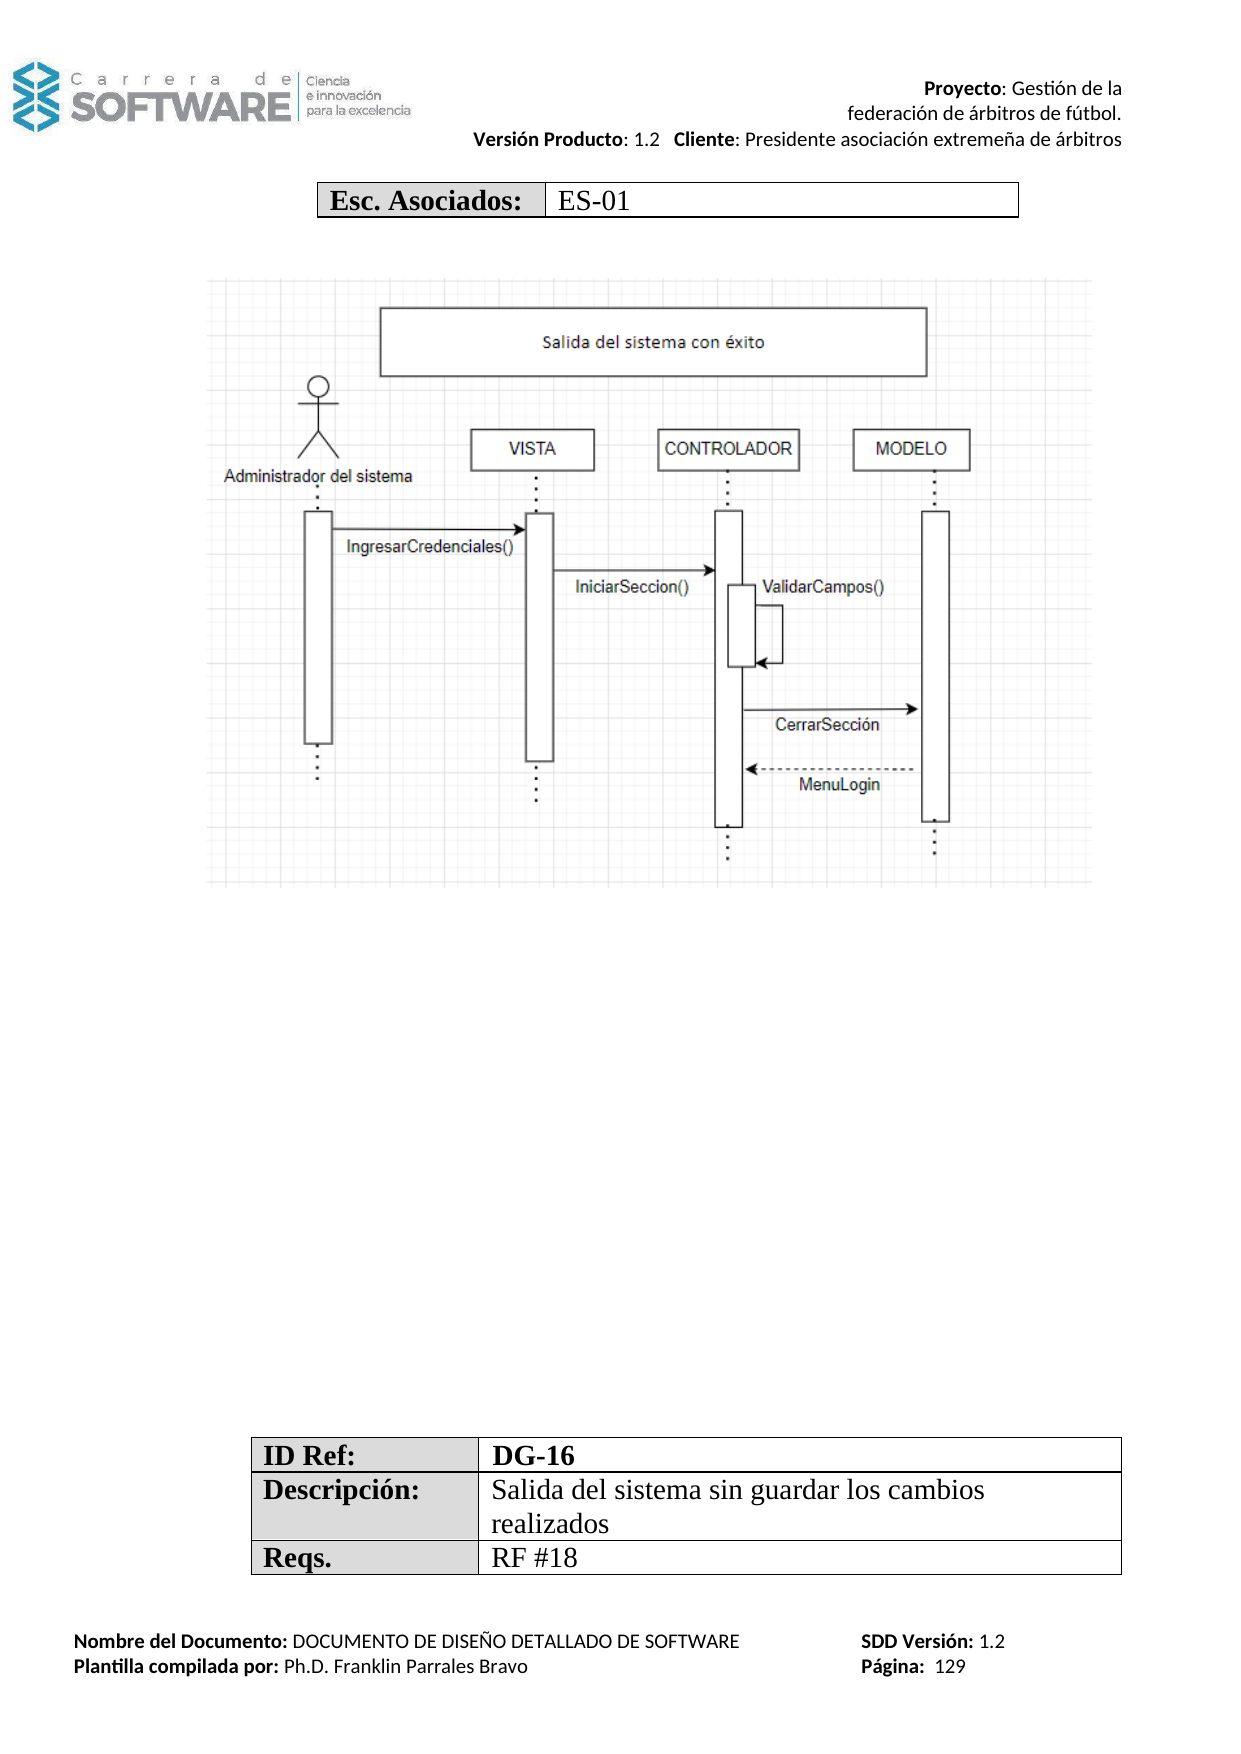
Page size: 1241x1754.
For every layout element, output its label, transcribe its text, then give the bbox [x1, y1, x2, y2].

picture [206, 278, 1093, 888]
table_cell Descripción: [252, 1473, 478, 1539]
table_header ID Ref: [252, 1438, 478, 1471]
table_cell RF #18 [479, 1541, 1121, 1574]
picture [2, 46, 417, 154]
table_header DG-16 [479, 1438, 1121, 1471]
table_cell Salida del sistema sin guardar los cambios realizados [479, 1473, 1121, 1539]
table_cell Reqs. asociados: [252, 1541, 478, 1574]
table_cell ES-01 [546, 183, 1018, 216]
table_cell Esc. Asociados: [318, 183, 545, 216]
